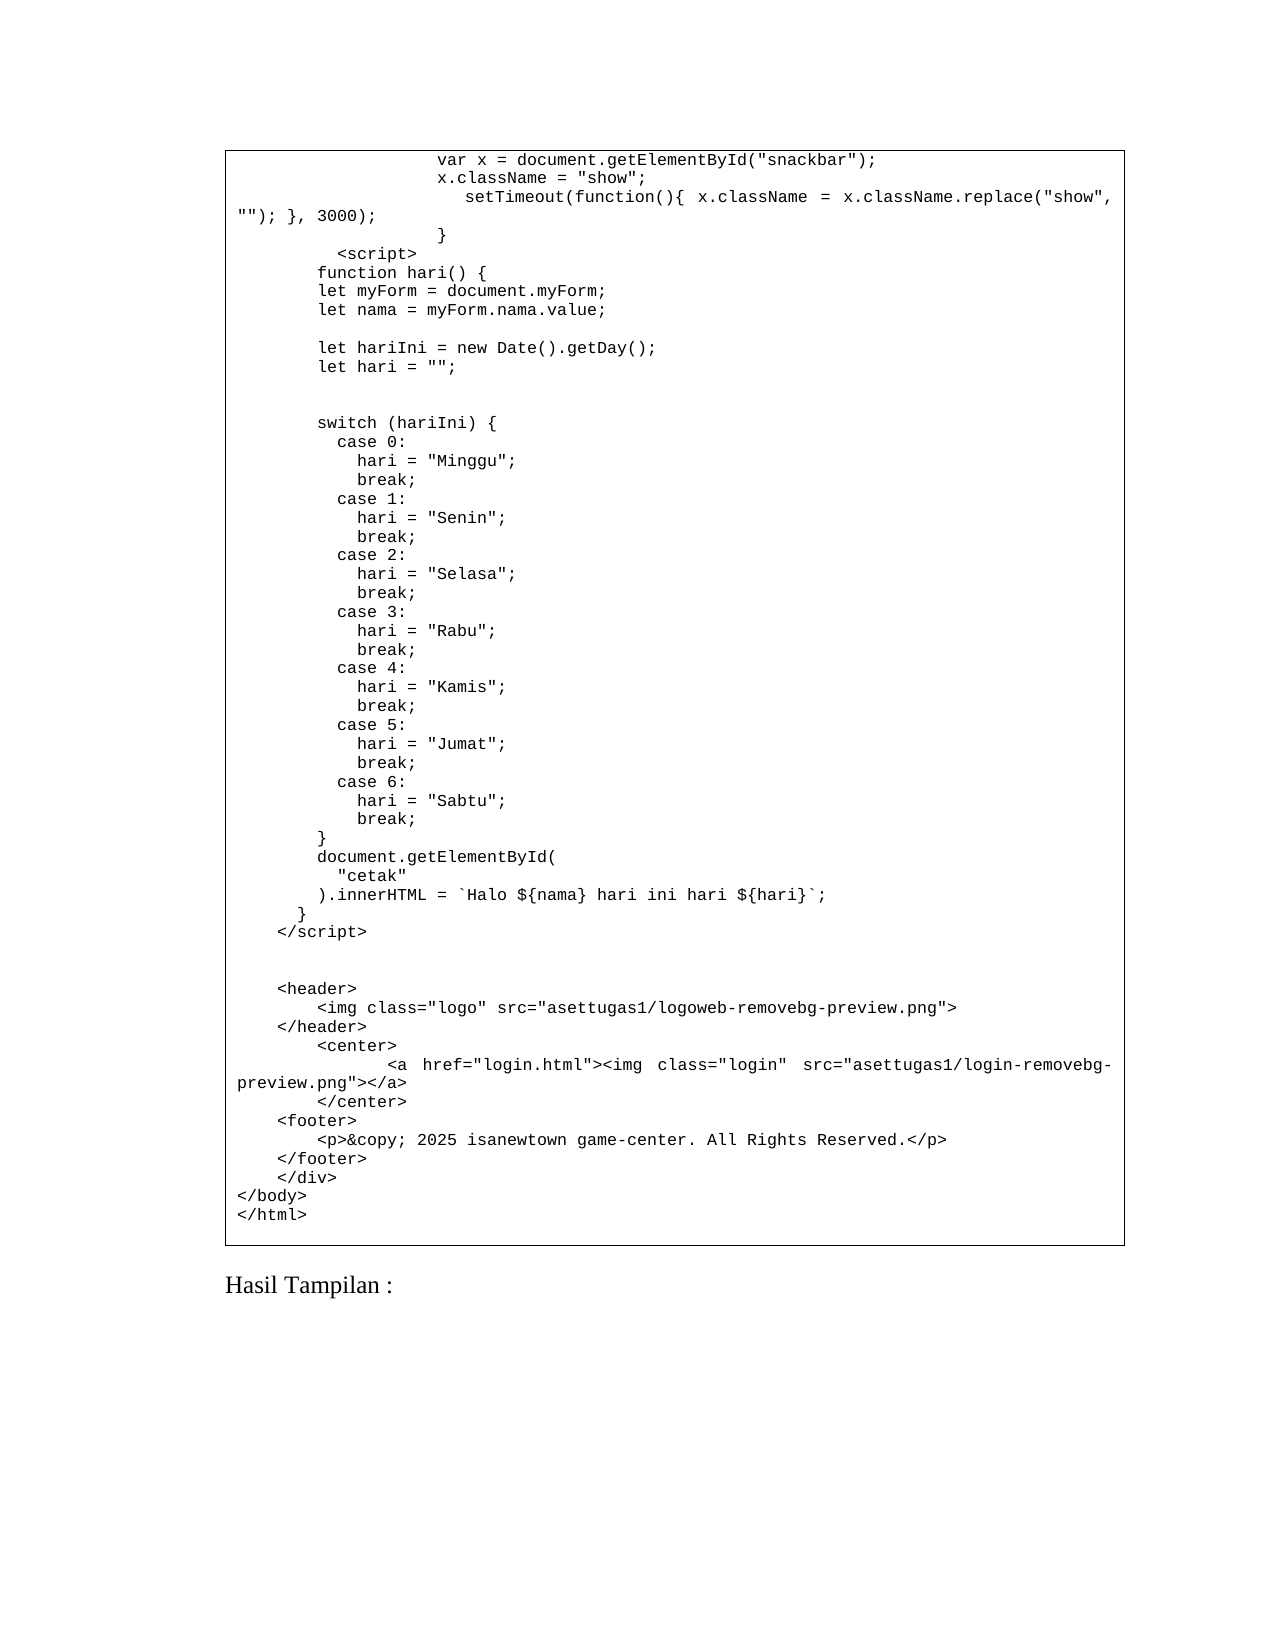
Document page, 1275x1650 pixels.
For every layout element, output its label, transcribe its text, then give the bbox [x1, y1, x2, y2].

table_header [226, 151, 1124, 1244]
list Hasil Tampilan : [225, 1271, 1125, 1299]
